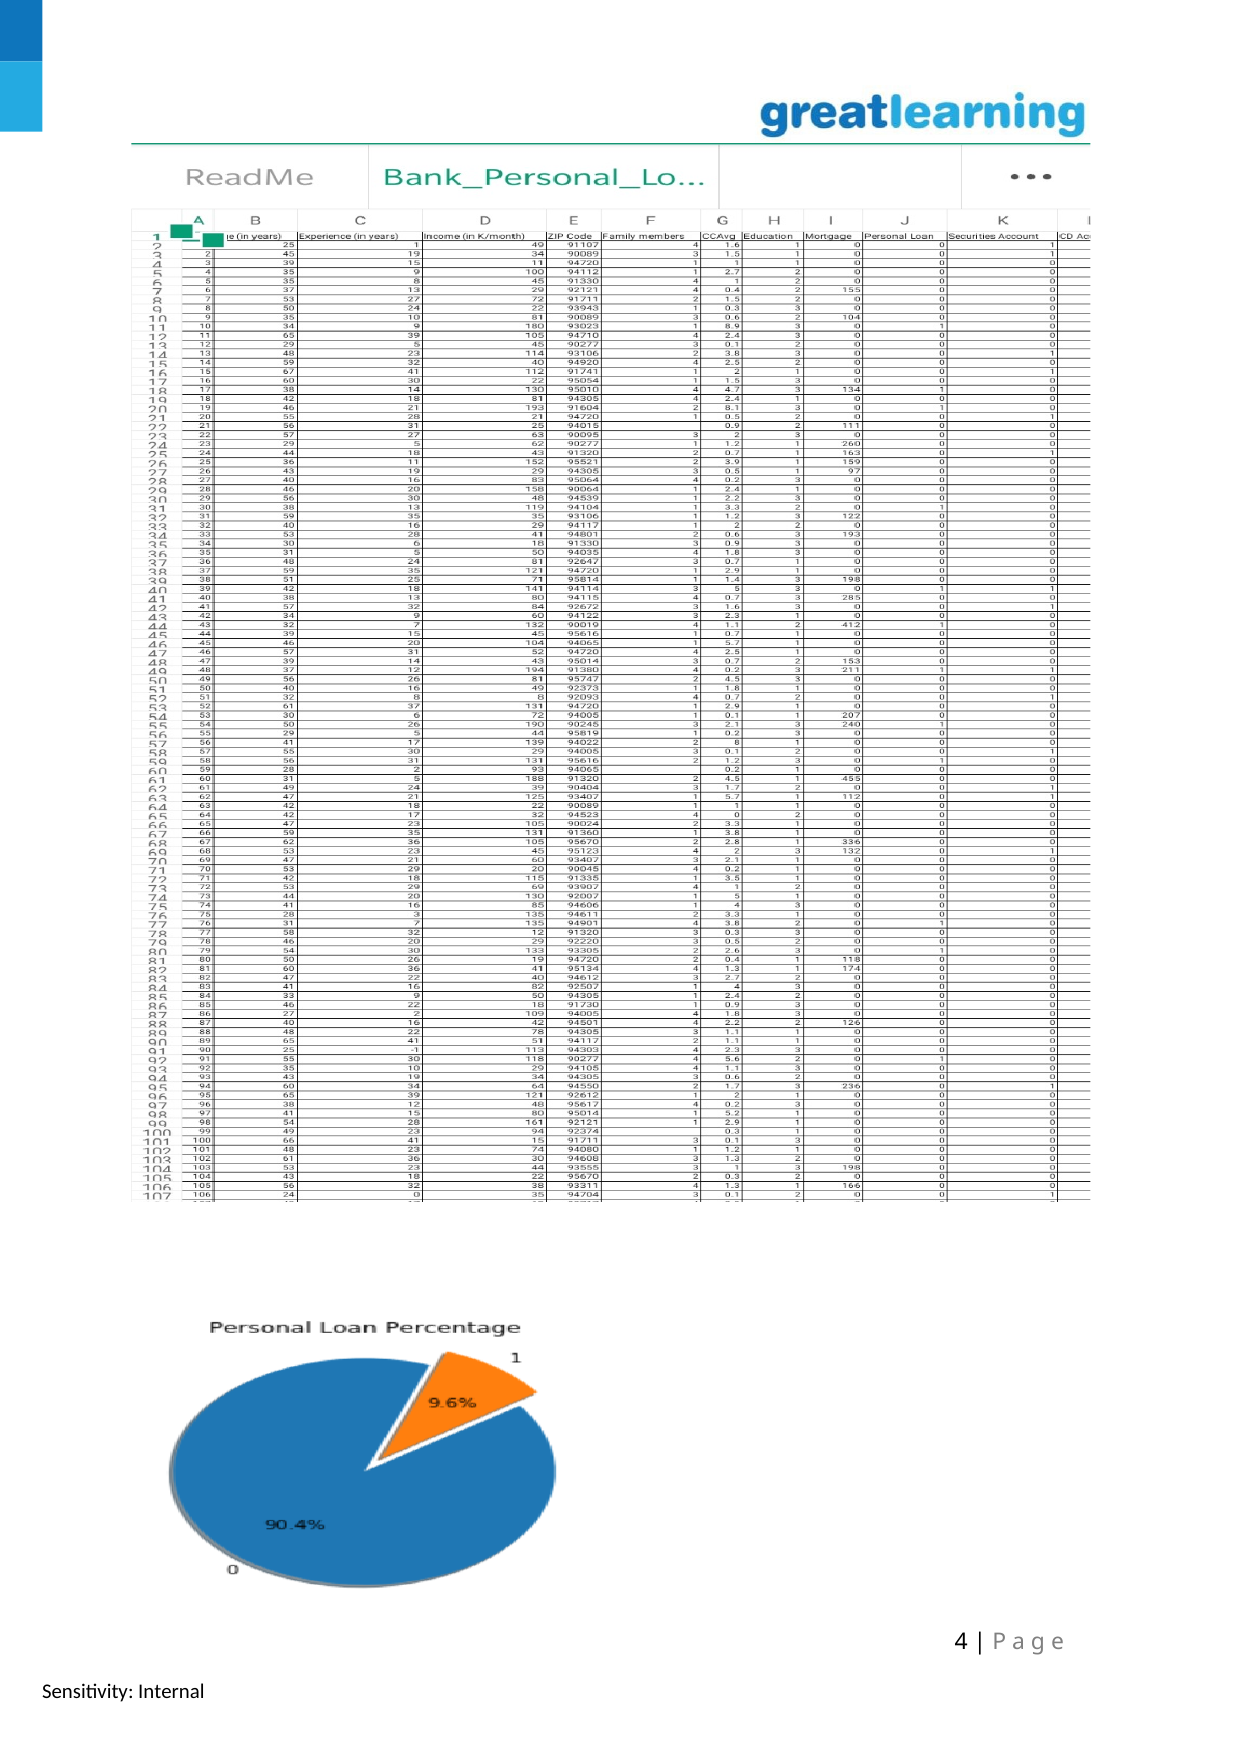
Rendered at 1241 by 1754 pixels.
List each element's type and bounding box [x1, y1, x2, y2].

picture [131, 1295, 596, 1622]
picture [131, 85, 1091, 1202]
